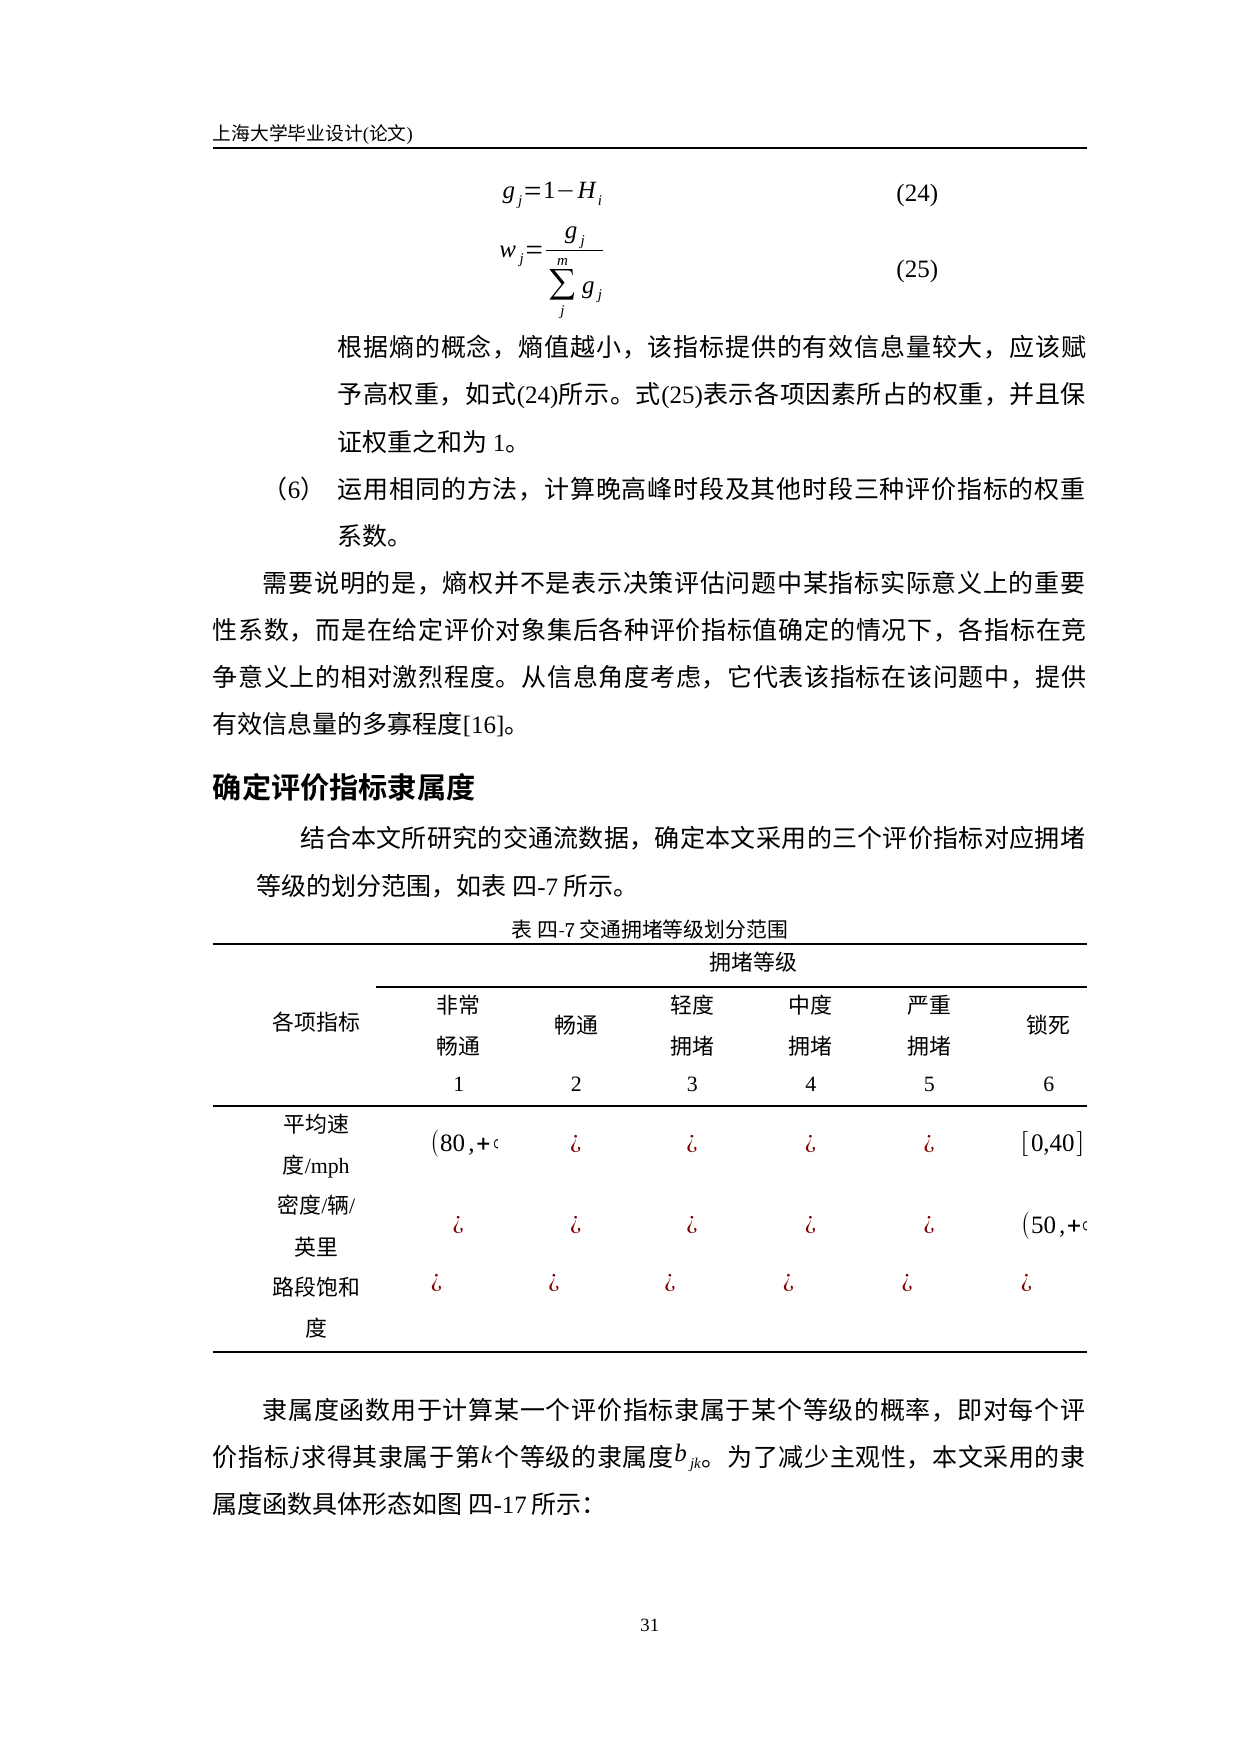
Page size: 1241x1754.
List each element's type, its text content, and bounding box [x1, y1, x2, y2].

table_cell [729, 1107, 848, 1188]
table_cell 密度/辆/英里 [213, 1188, 376, 1270]
table_cell [376, 1270, 497, 1351]
table_cell [848, 1270, 967, 1351]
table_cell [498, 1188, 611, 1270]
table_cell [611, 1270, 729, 1351]
table_cell [213, 217, 841, 328]
table_cell 2 [498, 1069, 611, 1105]
table_cell 严重拥堵 [848, 988, 967, 1069]
table_cell [967, 1188, 1087, 1270]
table_header 拥堵等级 [376, 945, 1087, 986]
table_header (24) [841, 177, 1078, 217]
text 根据熵的概念，熵值越小，该指标提供的有效信息量较大，应该赋予高权重，如式(24)所示。式(25)表示各项因素所占的权重，并且保证权重之和为1。 [338, 328, 1087, 458]
table_header 各项指标 [213, 945, 376, 1105]
table_cell [376, 1188, 497, 1270]
list 运用相同的方法，计算晚高峰时段及其他时段三种评价指标的权重系数。 [263, 469, 1087, 552]
table_cell 6 [967, 1069, 1087, 1105]
table_cell [967, 1107, 1087, 1188]
text 需要说明的是，熵权并不是表示决策评估问题中某指标实际意义上的重要性系数，而是在给定评价对象集后各种评价指标值确定的情况下，各指标在竞争意义上的相对激烈程度。从信息角度考虑，它代表该指标在该问题中，提供有效信息量的多寡程度[15]。 [213, 563, 1087, 741]
table_cell 非常畅通 [376, 988, 497, 1069]
table_cell 4 [729, 1069, 848, 1105]
table_header [213, 177, 841, 217]
table_cell [729, 1270, 848, 1351]
table_cell [967, 1270, 1087, 1351]
table_cell [498, 1107, 611, 1188]
table_cell 轻度拥堵 [611, 988, 729, 1069]
table_cell [848, 1107, 967, 1188]
table_cell 3 [611, 1069, 729, 1105]
table_cell [848, 1188, 967, 1270]
table_cell [376, 1107, 497, 1188]
subtitle 确定评价指标隶属度 [213, 764, 1087, 806]
table_cell 平均速度/mph [213, 1107, 376, 1188]
table_cell [611, 1107, 729, 1188]
table_cell 5 [848, 1069, 967, 1105]
table_cell 中度拥堵 [729, 988, 848, 1069]
table_cell 锁死 [967, 988, 1087, 1069]
table_cell 1 [376, 1069, 497, 1105]
table_cell (25) [841, 217, 1078, 328]
table_cell [729, 1188, 848, 1270]
table_cell [498, 1270, 611, 1351]
table_cell [611, 1188, 729, 1270]
table_cell 路段饱和度 [213, 1270, 376, 1351]
table_cell 畅通 [498, 988, 611, 1069]
